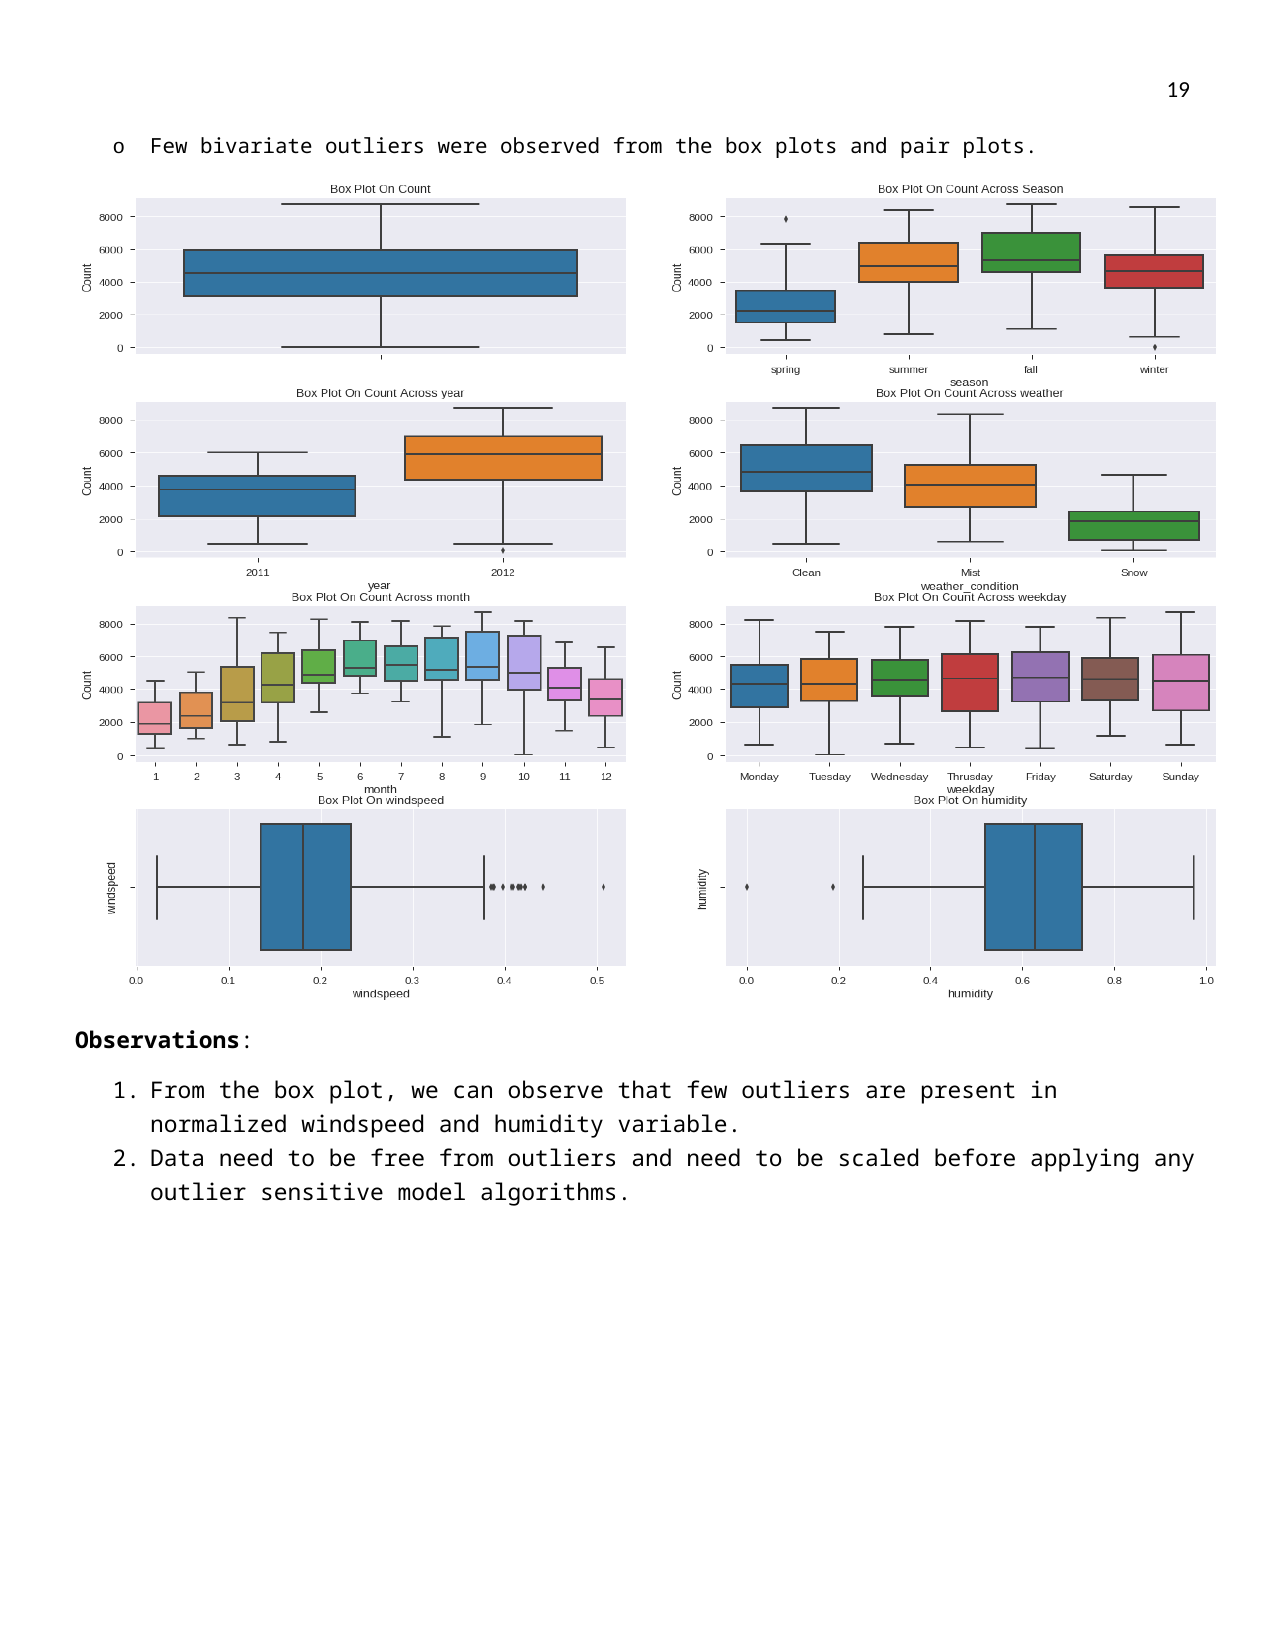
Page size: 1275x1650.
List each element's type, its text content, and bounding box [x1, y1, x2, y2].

picture [75, 178, 1226, 1005]
text Observations: [75, 1024, 1200, 1055]
list Few bivariate outliers were observed from the box plots and pair plots. [112, 131, 1200, 159]
list Data need to be free from outliers and need to be scaled before applying any outlier sensitive model algorithms. [112, 1142, 1200, 1207]
list From the box plot, we can observe that few outliers are present in normalized windspeed and humidity variable. [112, 1074, 1200, 1139]
